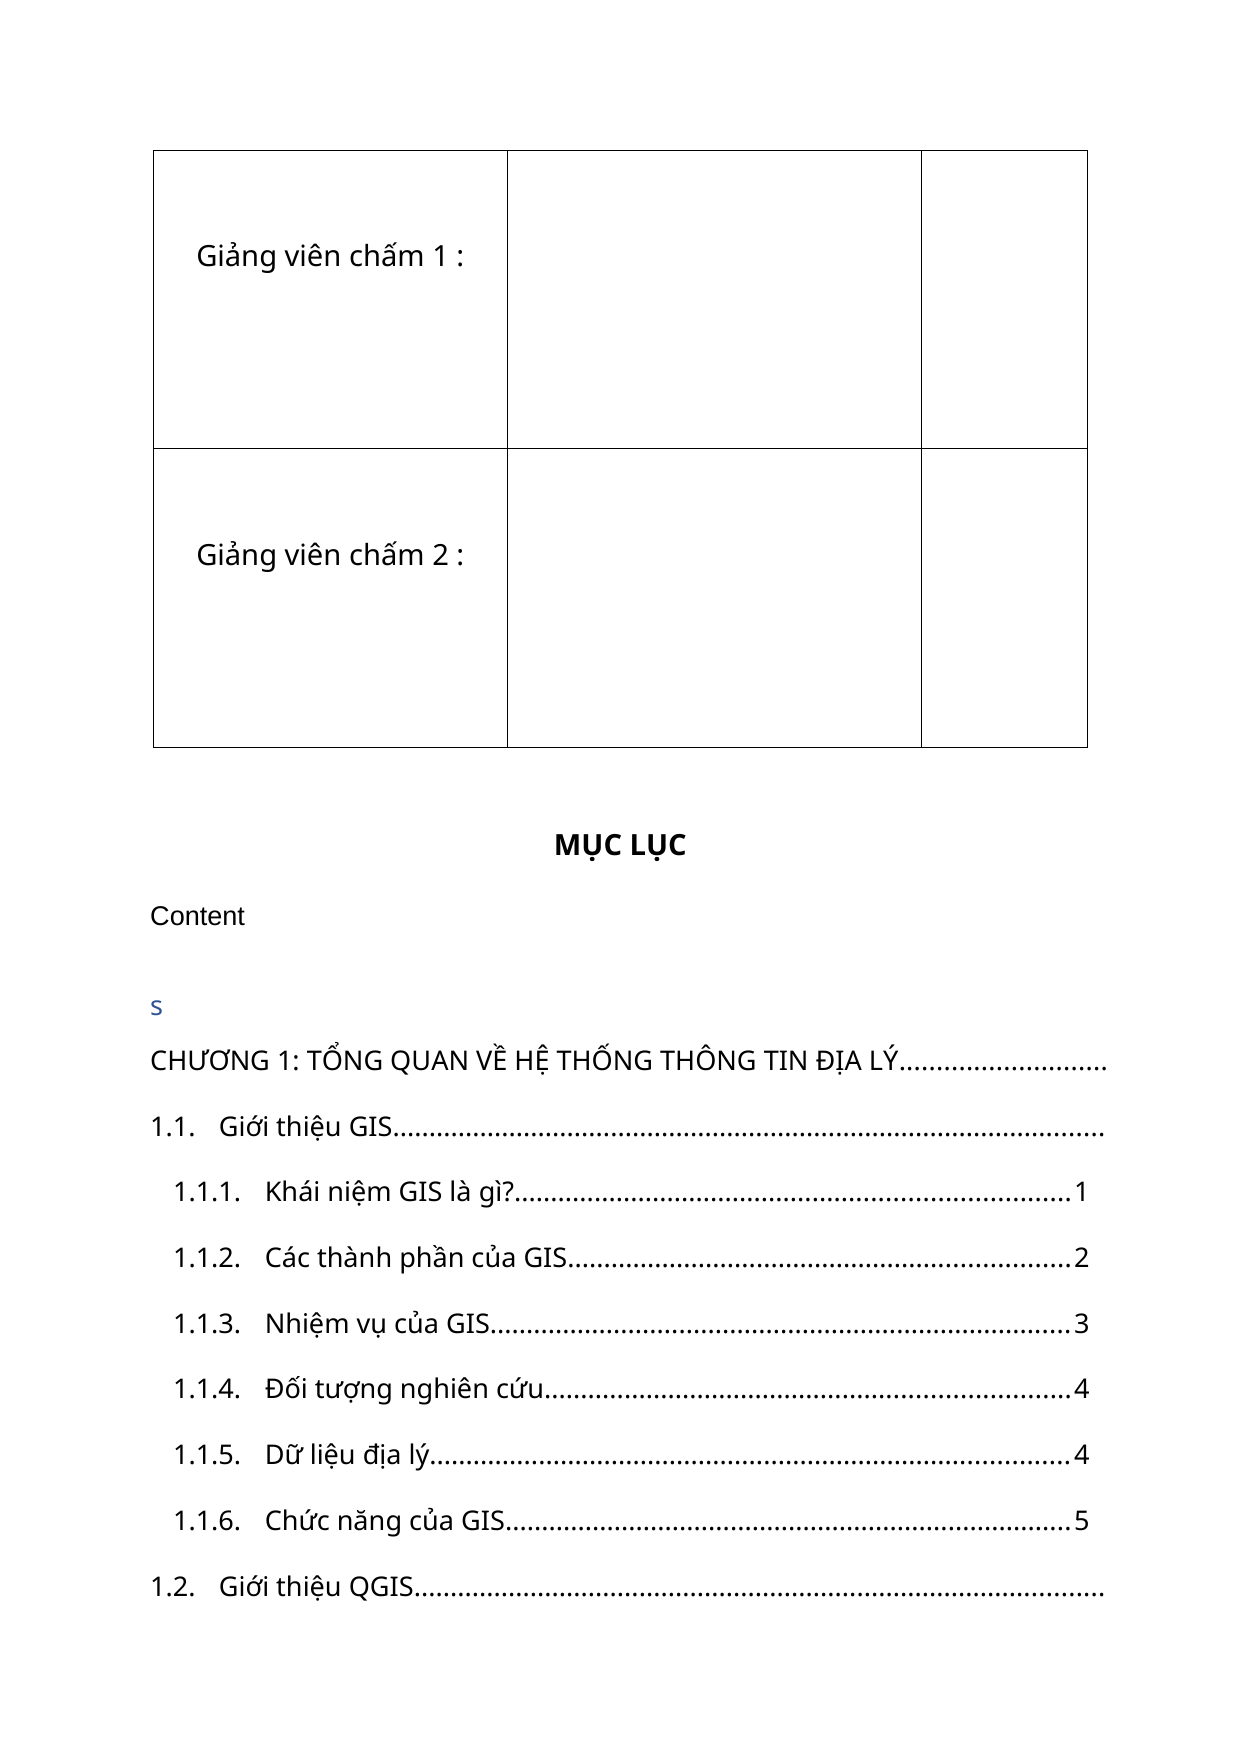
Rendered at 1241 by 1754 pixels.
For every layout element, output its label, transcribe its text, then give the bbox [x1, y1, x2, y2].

text MỤC LỤC [150, 824, 1090, 863]
table_cell Giảng viên chấm 2 : [154, 449, 507, 747]
table_cell [922, 151, 1087, 448]
table_cell Giảng viên chấm 1 : [154, 151, 507, 448]
table_cell [508, 151, 921, 448]
table_cell [508, 449, 921, 747]
table_cell [922, 449, 1087, 747]
